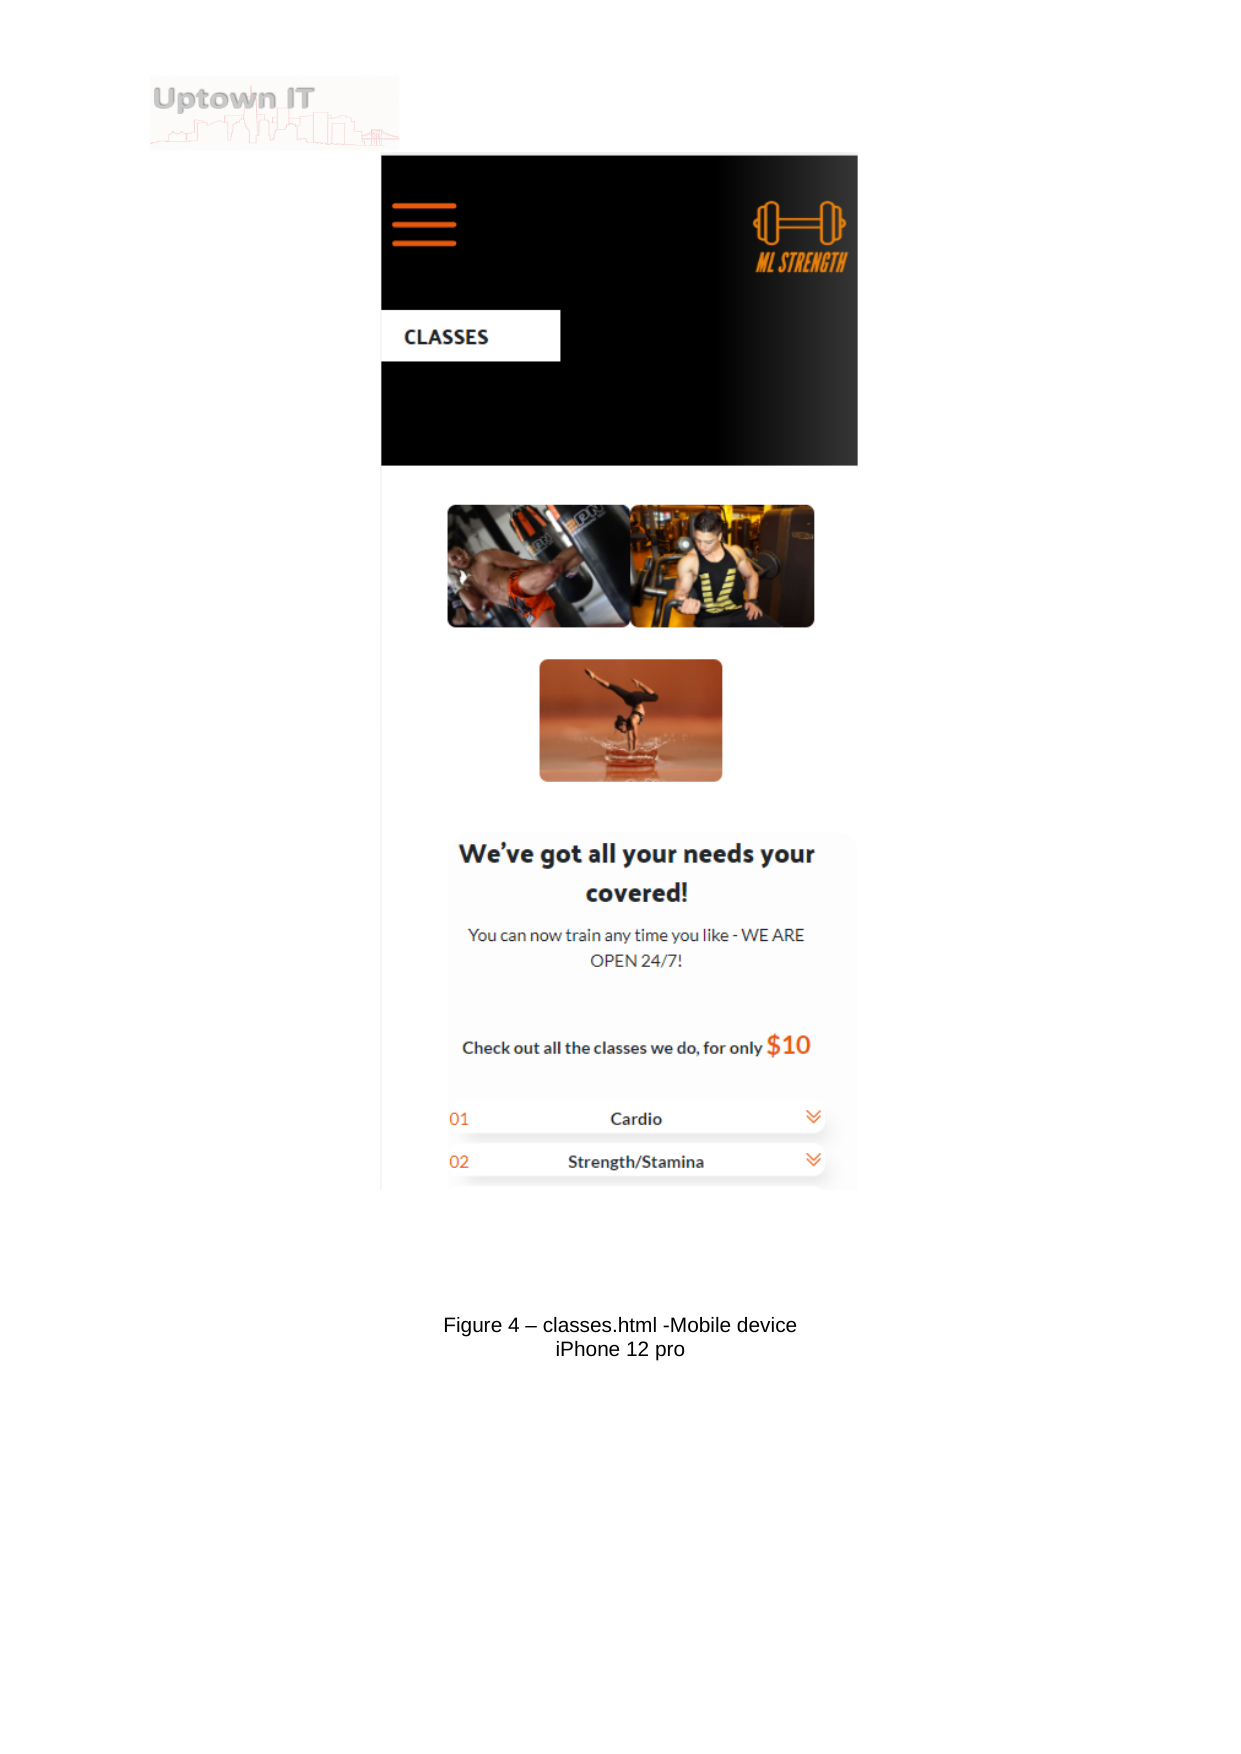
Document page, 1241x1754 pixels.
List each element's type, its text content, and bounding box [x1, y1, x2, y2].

text Figure 4 – classes.html -Mobile device [150, 1312, 1090, 1336]
picture [150, 73, 858, 1186]
text iPhone 12 pro [150, 1336, 1090, 1360]
